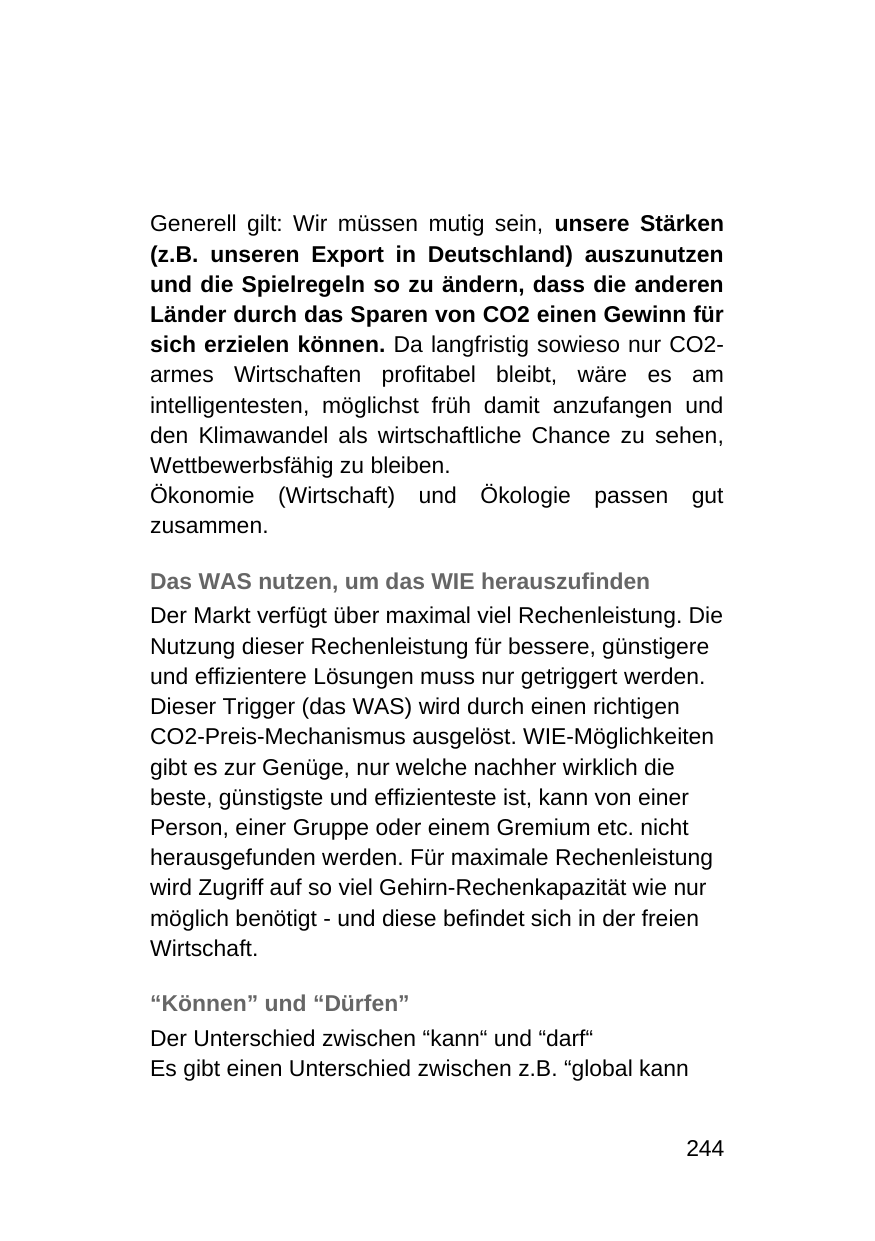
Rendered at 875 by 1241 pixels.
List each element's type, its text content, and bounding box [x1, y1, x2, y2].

text Generell gilt: Wir müssen mutig sein, unsere Stärken (z.B. unseren Export in Deutschland) auszunutzen und die Spielregeln so zu ändern, dass die anderen Länder durch das Sparen von CO2 einen Gewinn für sich erzielen können. Da langfristig sowieso nur CO2-armes Wirtschaften profitabel bleibt, wäre es am intelligentesten, möglichst früh damit anzufangen und den Klimawandel als wirtschaftliche Chance zu sehen, Wettbewerbsfähig zu bleiben. [150, 210, 724, 478]
subtitle Das WAS nutzen, um das WIE herauszufinden [150, 568, 724, 594]
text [150, 1024, 724, 1081]
text Der Markt verfügt über maximal viel Rechenleistung. Die Nutzung dieser Rechenleistung für bessere, günstigere und effizientere Lösungen muss nur getriggert werden. Dieser Trigger (das WAS) wird durch einen richtigen CO2-Preis-Mechanismus ausgelöst. WIE-Möglichkeiten gibt es zur Genüge, nur welche nachher wirklich die beste, günstigste und effizienteste ist, kann von einer Person, einer Gruppe oder einem Gremium etc. nicht herausgefunden werden. Für maximale Rechenleistung wird Zugriff auf so viel Gehirn-Rechenkapazität wie nur möglich benötigt - und diese befindet sich in der freien Wirtschaft. [150, 602, 724, 961]
text Ökonomie (Wirtschaft) und Ökologie passen gut zusammen. [150, 482, 724, 539]
subtitle “Können” und “Dürfen” [150, 990, 724, 1016]
